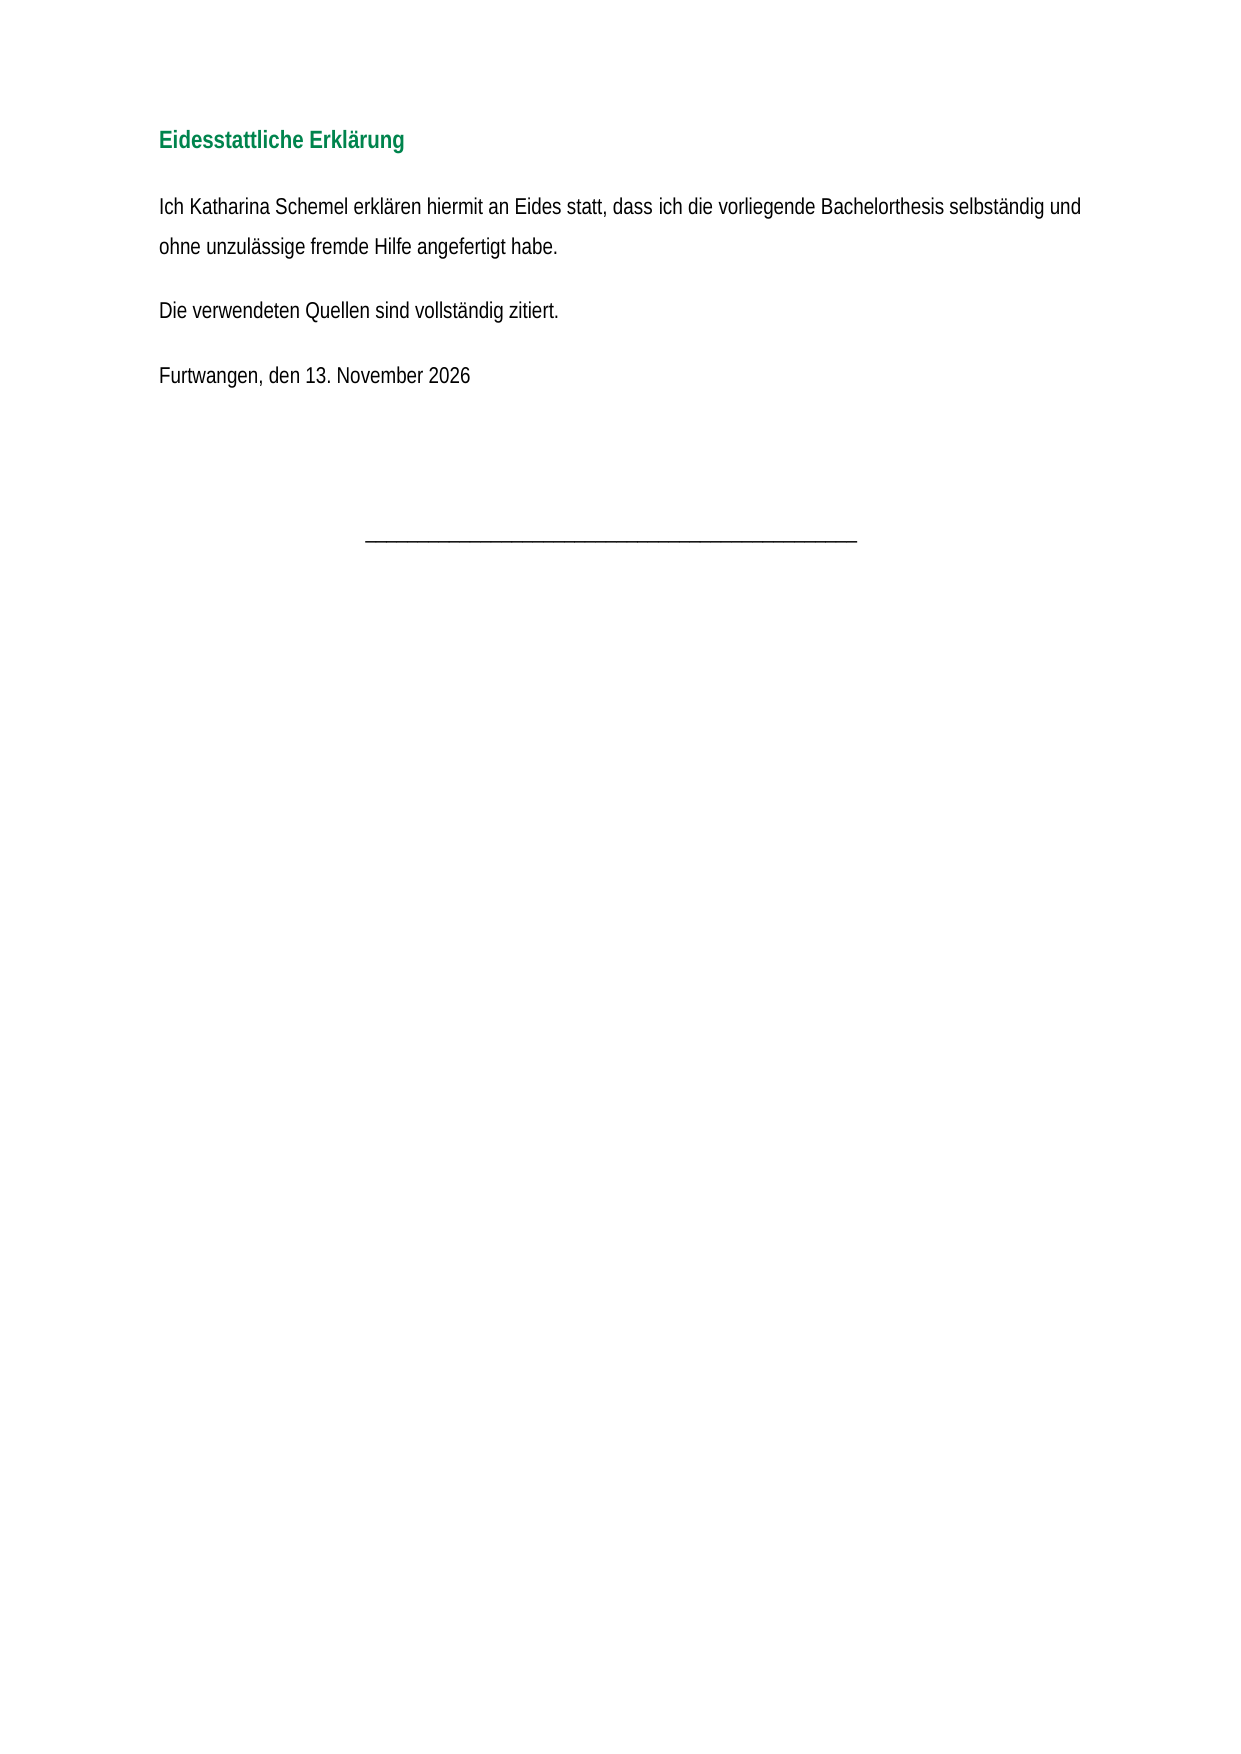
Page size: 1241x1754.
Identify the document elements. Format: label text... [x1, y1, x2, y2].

table_header Eidesstattliche Erklärung Ich erklären hiermit an Eides statt, dass ich die vorliegende Bachelorthesis selbständig und ohne unzulässige fremde Hilfe angefertigt habe. Die verwendeten Quellen sind vollständig zitiert. Furtwangen, den 25. Februar 2020 _______________________________________________ [148, 125, 1093, 672]
